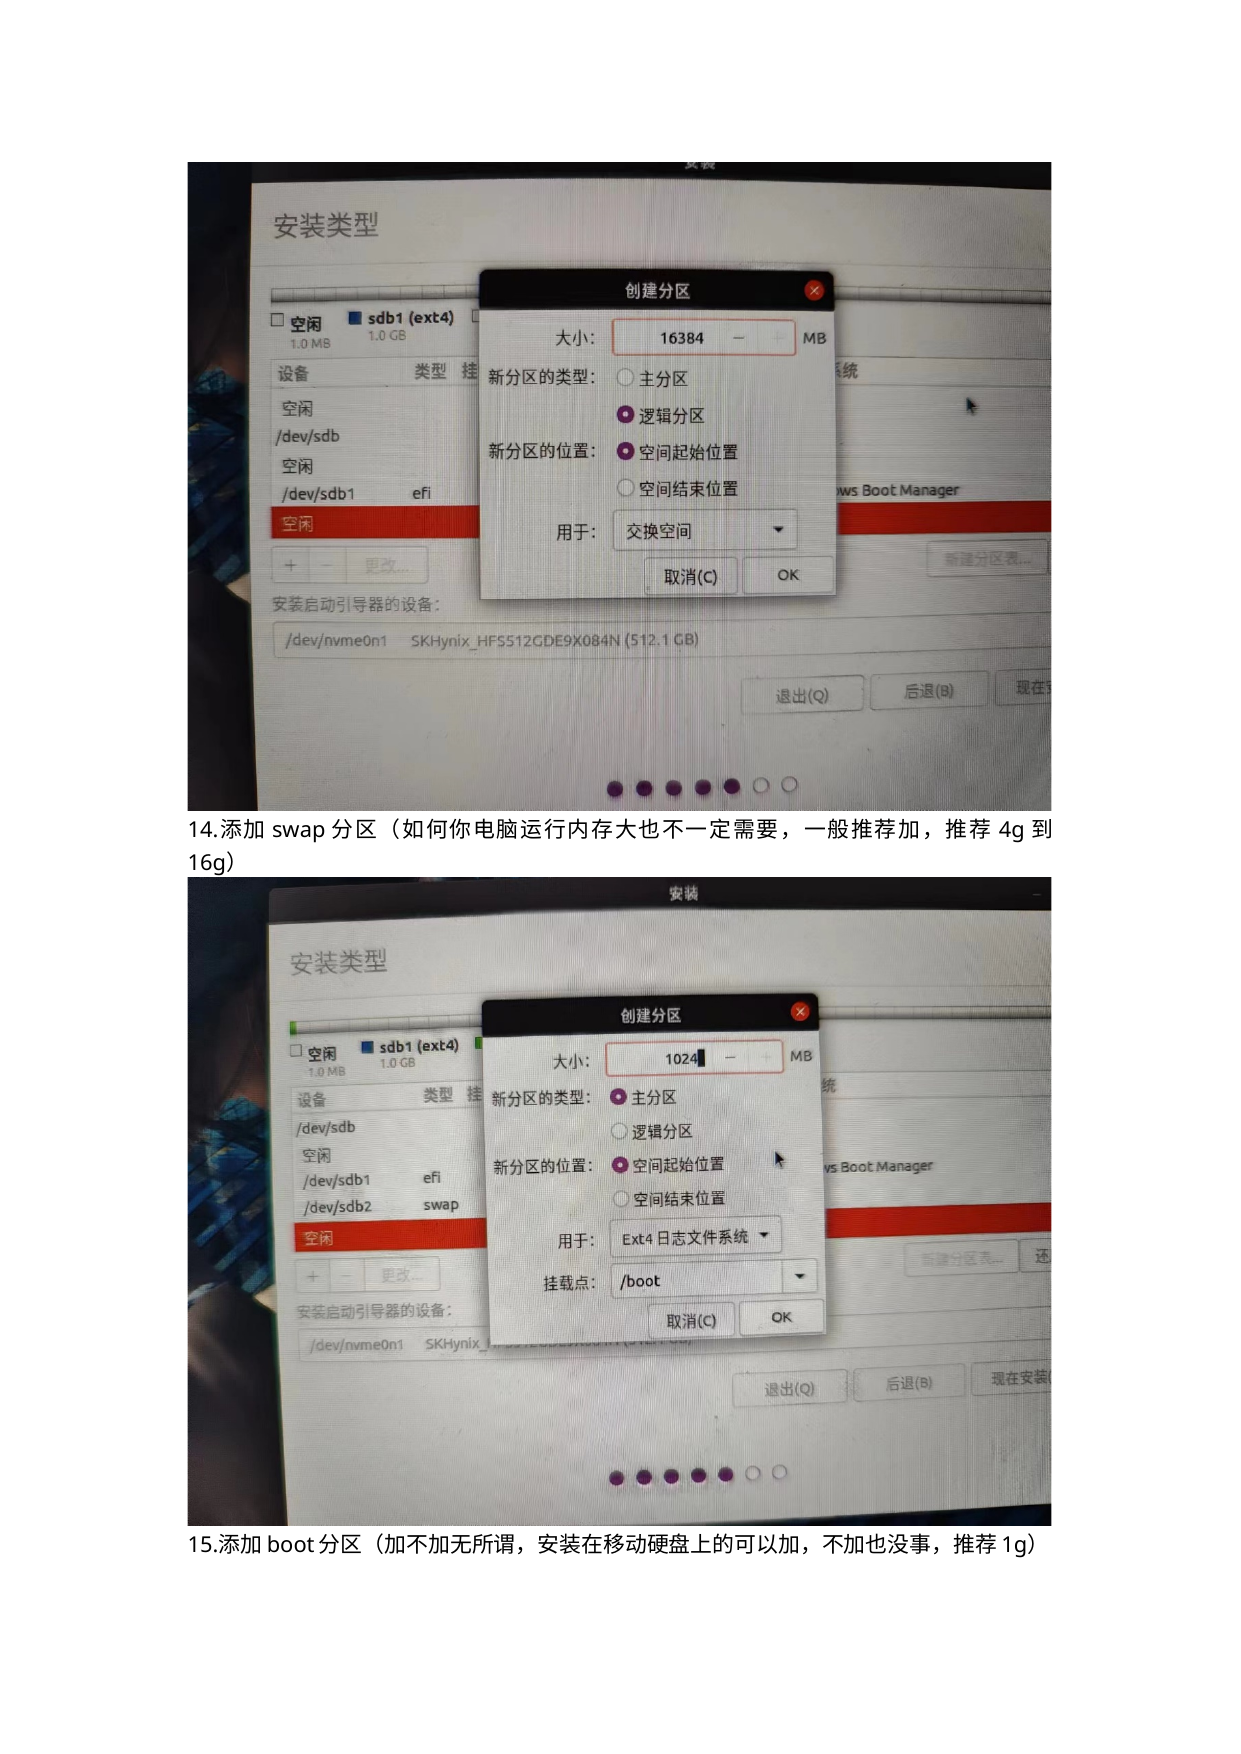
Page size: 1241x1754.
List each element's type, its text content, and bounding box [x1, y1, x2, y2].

picture [187, 877, 1052, 1526]
text 15.添加boot分区（加不加无所谓，安装在移动硬盘上的可以加，不加也没事，推荐1g） [187, 1527, 1053, 1559]
picture [187, 162, 1052, 811]
text 14.添加swap分区（如何你电脑运行内存大也不一定需要，一般推荐加，推荐4g到16g） [187, 812, 1053, 877]
